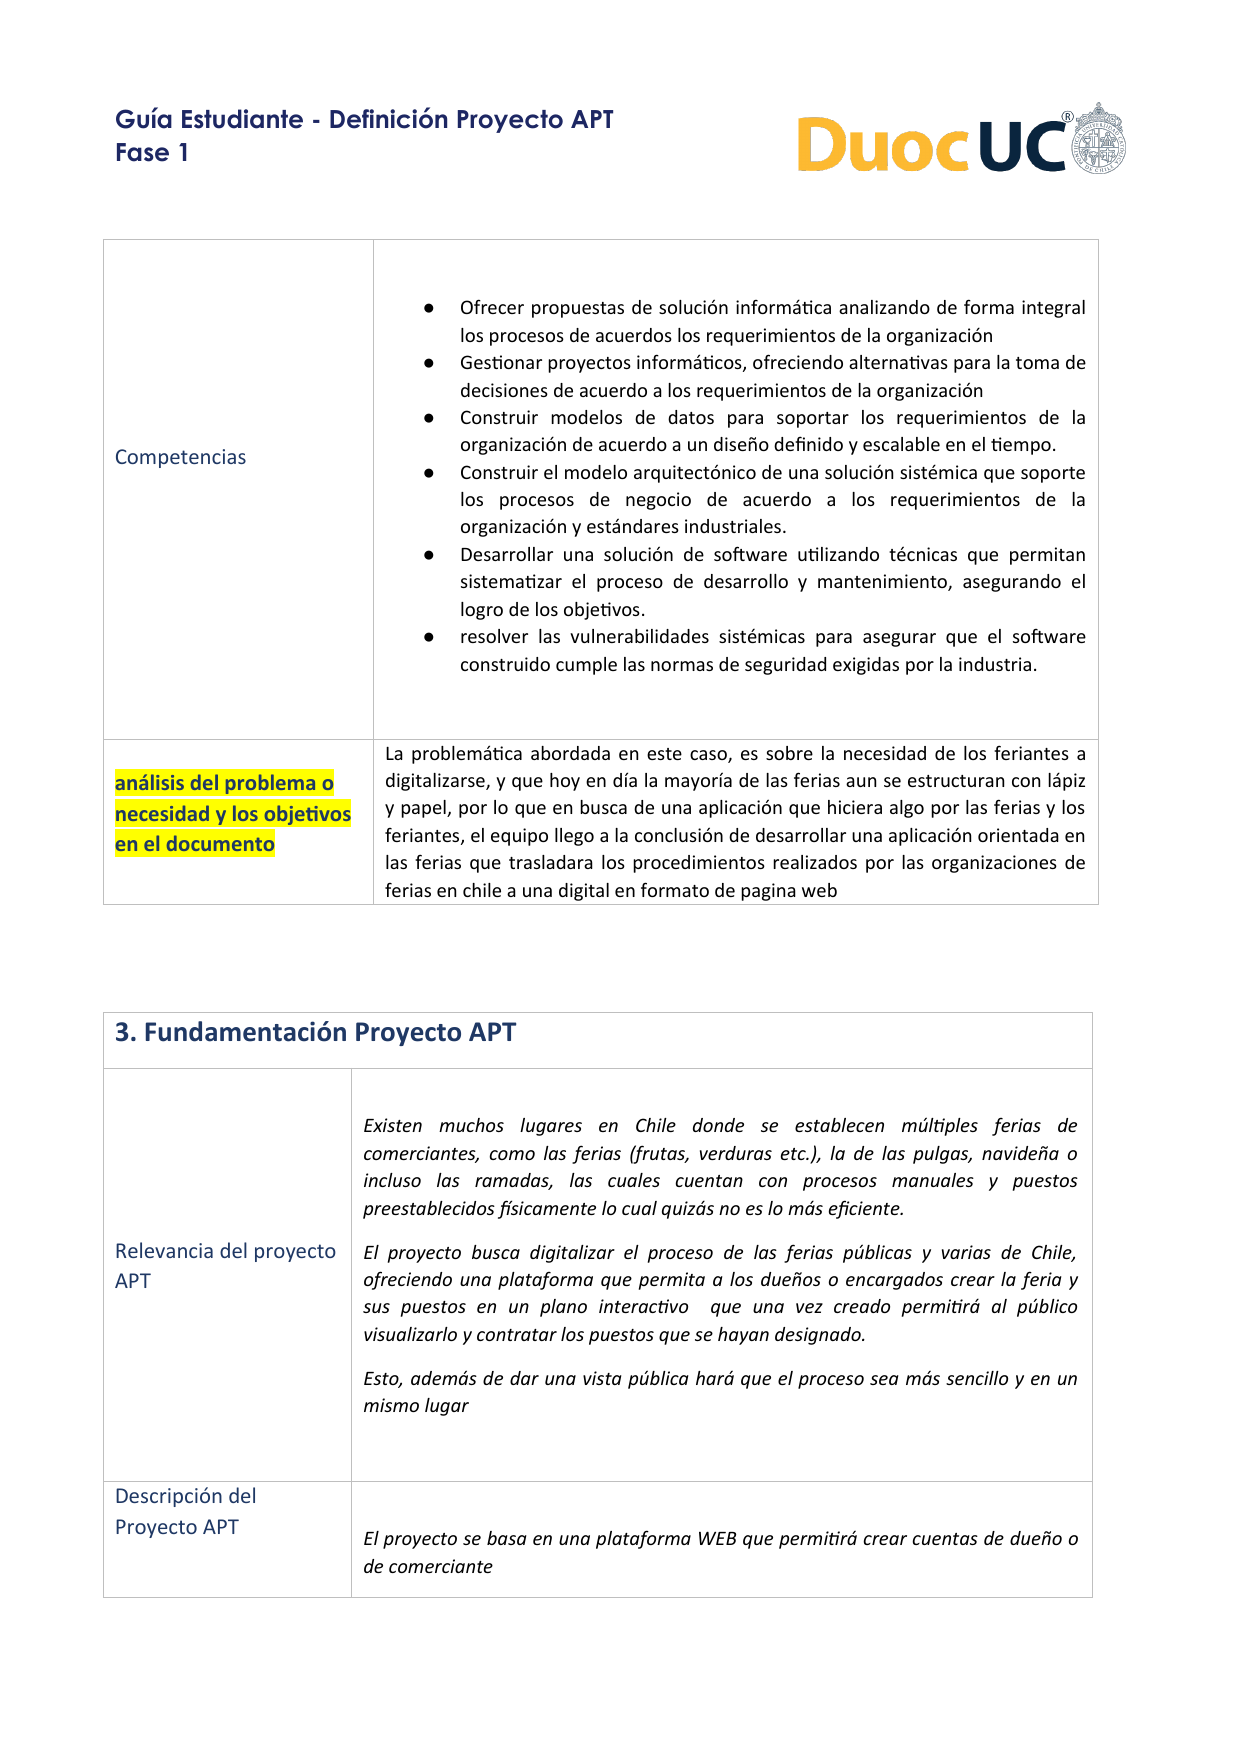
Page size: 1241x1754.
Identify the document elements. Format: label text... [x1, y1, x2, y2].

table_cell Competencias [104, 240, 373, 739]
table_cell Ofrecer propuestas de solución informática analizando de forma integral los procesos de acuerdos los requerimientos de la organización Gestionar proyectos informáticos, ofreciendo alternativas para la toma de decisiones de acuerdo a los requerimientos de la organización Construir modelos de datos para soportar los requerimientos de la organización de acuerdo a un diseño definido y escalable en el tiempo. Construir el modelo arquitectónico de una solución sistémica que soporte los procesos de negocio de acuerdo a los requerimientos de la organización y estándares industriales. Desarrollar una solución de software utilizando técnicas que permitan sistematizar el proceso de desarrollo y mantenimiento, asegurando el logro de los objetivos. resolver las vulnerabilidades sistémicas para asegurar que el software construido cumple las normas de seguridad exigidas por la industria. [374, 240, 1098, 739]
picture [798, 102, 1126, 174]
table_cell Existen muchos lugares en Chile donde se establecen múltiples ferias de comerciantes, como las ferias (frutas, verduras etc.), la de las pulgas, navideña o incluso las ramadas, las cuales cuentan con procesos manuales y puestos preestablecidos físicamente lo cual quizás no es lo más eficiente. El proyecto busca digitalizar el proceso de las ferias públicas y varias de Chile, ofreciendo una plataforma que permita a los dueños o encargados crear la feria y sus puestos en un plano interactivo que una vez creado permitirá al público visualizarlo y contratar los puestos que se hayan designado. Esto, además de dar una vista pública hará que el proceso sea más sencillo y en un mismo lugar [352, 1069, 1092, 1481]
table_cell Relevancia del proyecto APT [104, 1069, 351, 1481]
table_cell La problemática abordada en este caso, es sobre la necesidad de los feriantes a digitalizarse, y que hoy en día la mayoría de las ferias aun se estructuran con lápiz y papel, por lo que en busca de una aplicación que hiciera algo por las ferias y los feriantes, el equipo llego a la conclusión de desarrollar una aplicación orientada en las ferias que trasladara los procedimientos realizados por las organizaciones de ferias en chile a una digital en formato de pagina web [374, 740, 1098, 904]
table_header 3. Fundamentación Proyecto APT [104, 1013, 1092, 1067]
table_cell análisis del problema o necesidad y los objetivos en el documento [104, 740, 373, 904]
table_cell Descripción del Proyecto APT [104, 1482, 351, 1597]
